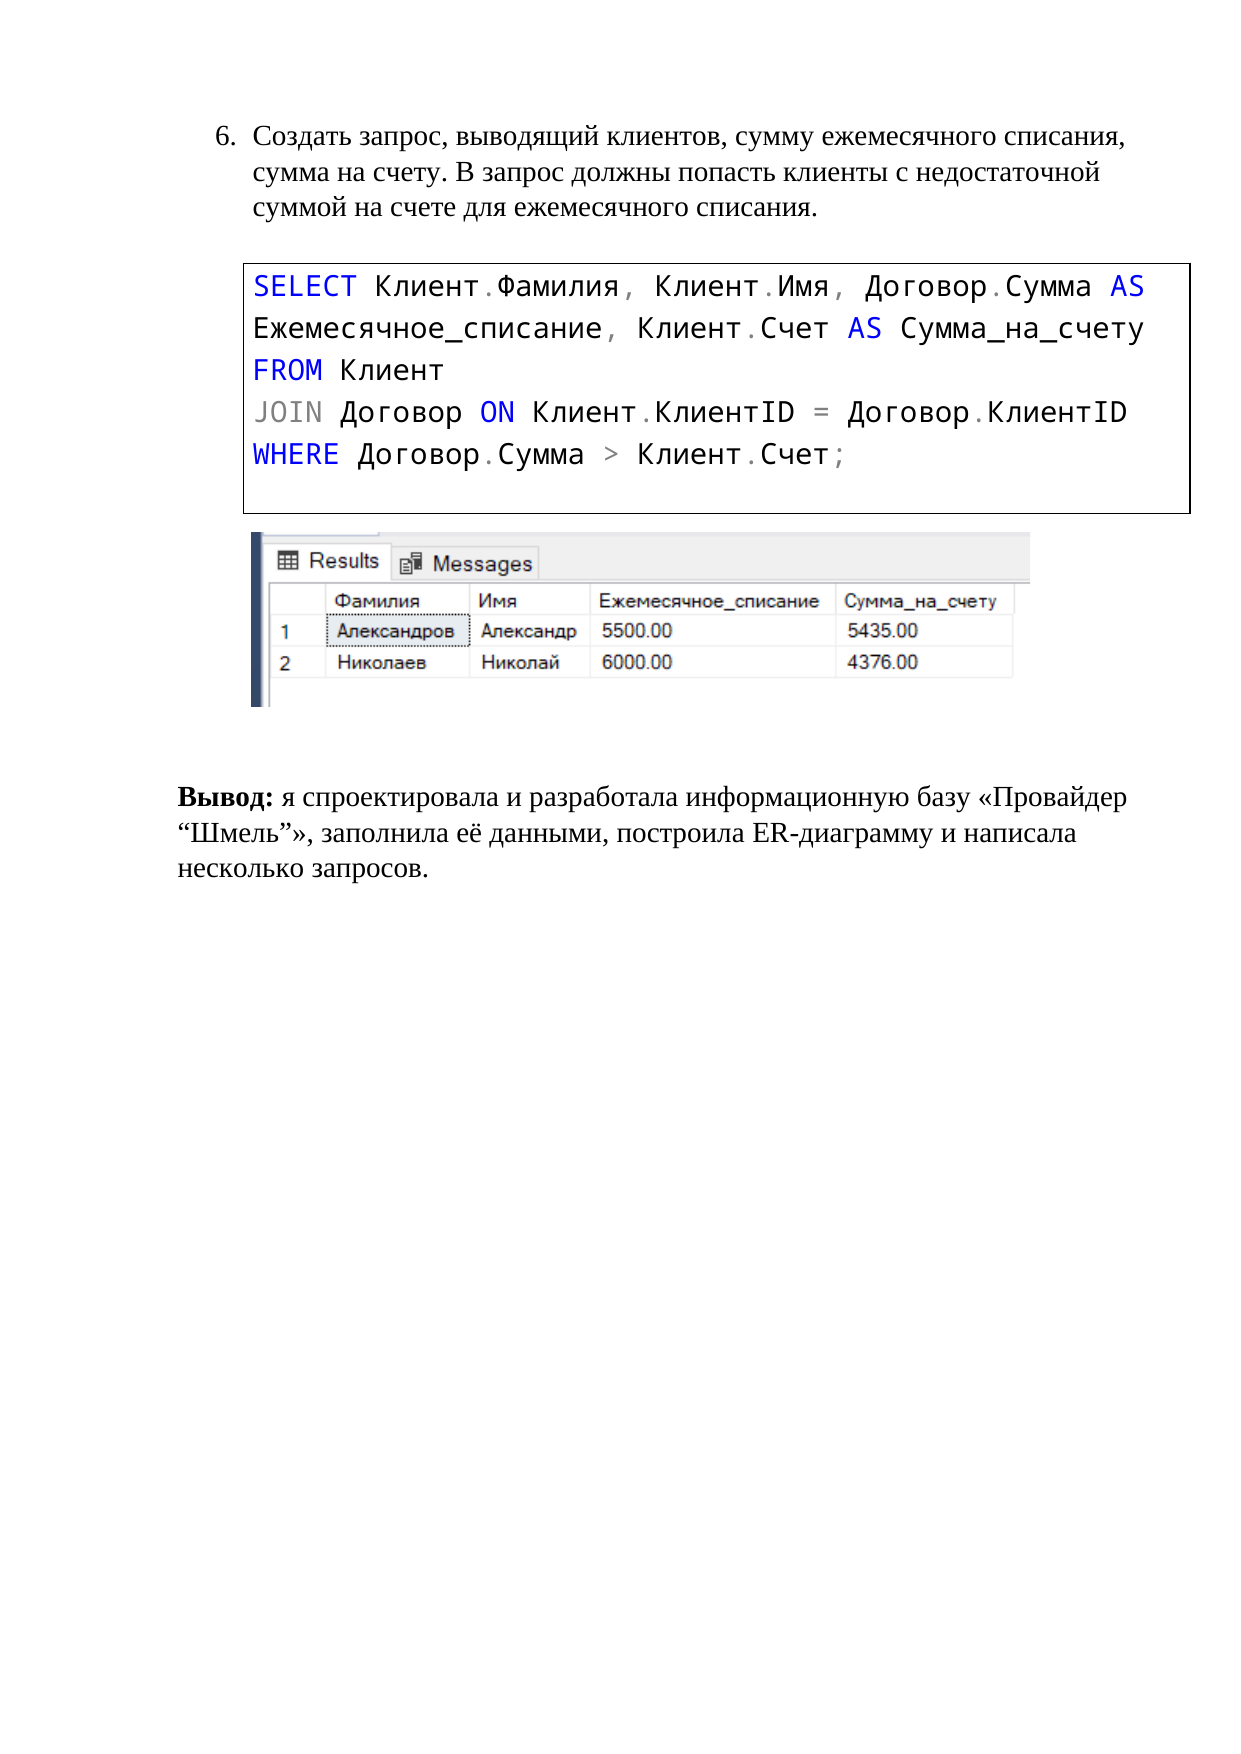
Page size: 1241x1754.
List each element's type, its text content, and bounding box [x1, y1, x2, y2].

list SELECT Клиент.Фамилия, Клиент.Имя, Договор.Сумма AS Ежемесячное_списание, Клиент.Счет AS Сумма_на_счету [244, 264, 1189, 346]
text Вывод: я спроектировала и разработала информационную базу «Провайдер “Шмель”», заполнила её данными, построила ER-диаграмму и написала несколько запросов. [177, 779, 1181, 884]
list WHERE Договор.Сумма > Клиент.Счет; [244, 430, 1189, 473]
list Создать запрос, выводящий клиентов, сумму ежемесячного списания, сумма на счету. В запрос должны попасть клиенты с недостаточной суммой на счете для ежемесячного списания. [215, 118, 1181, 223]
list JOIN Договор ON Клиент.КлиентID = Договор.КлиентID [244, 388, 1189, 430]
list FROM Клиент [244, 346, 1189, 388]
picture [251, 532, 1031, 707]
